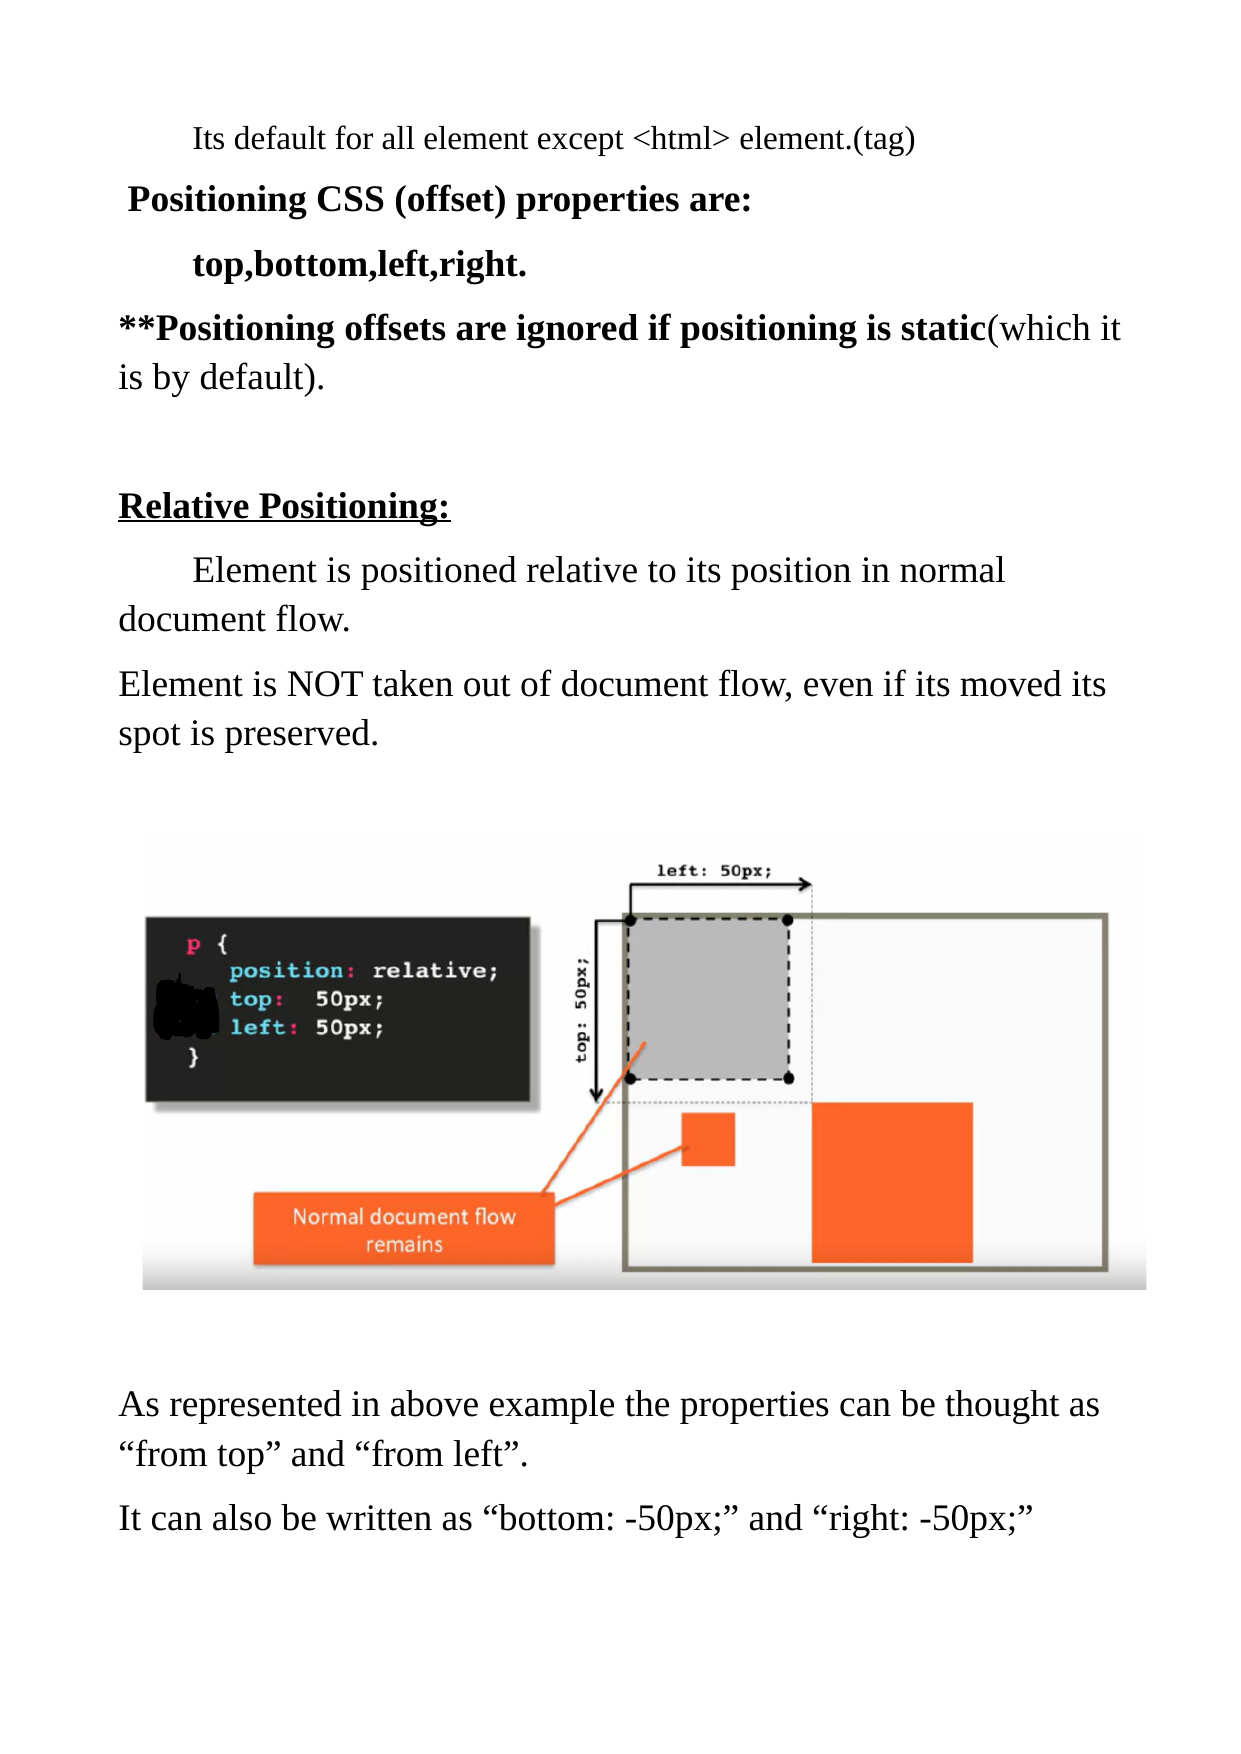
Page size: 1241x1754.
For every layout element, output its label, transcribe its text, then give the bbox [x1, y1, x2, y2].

text **Positioning offsets are ignored if positioning is static(which it is by default). [118, 305, 1122, 398]
text Positioning CSS (offset) properties are: [118, 177, 1122, 220]
text It can also be written as “bottom: -50px;” and “right: -50px;” [118, 1495, 1122, 1538]
text Relative Positioning: [118, 483, 1122, 526]
picture [142, 831, 1147, 1290]
text Element is positioned relative to its position in normal document flow. [118, 547, 1122, 640]
text Its default for all element except <html> element.(tag) [118, 118, 1122, 156]
text top,bottom,left,right. [118, 241, 1122, 284]
text As represented in above example the properties can be thought as “from top” and “from left”. [118, 1381, 1122, 1474]
text Element is NOT taken out of document flow, even if its moved its spot is preserved. [118, 661, 1122, 754]
